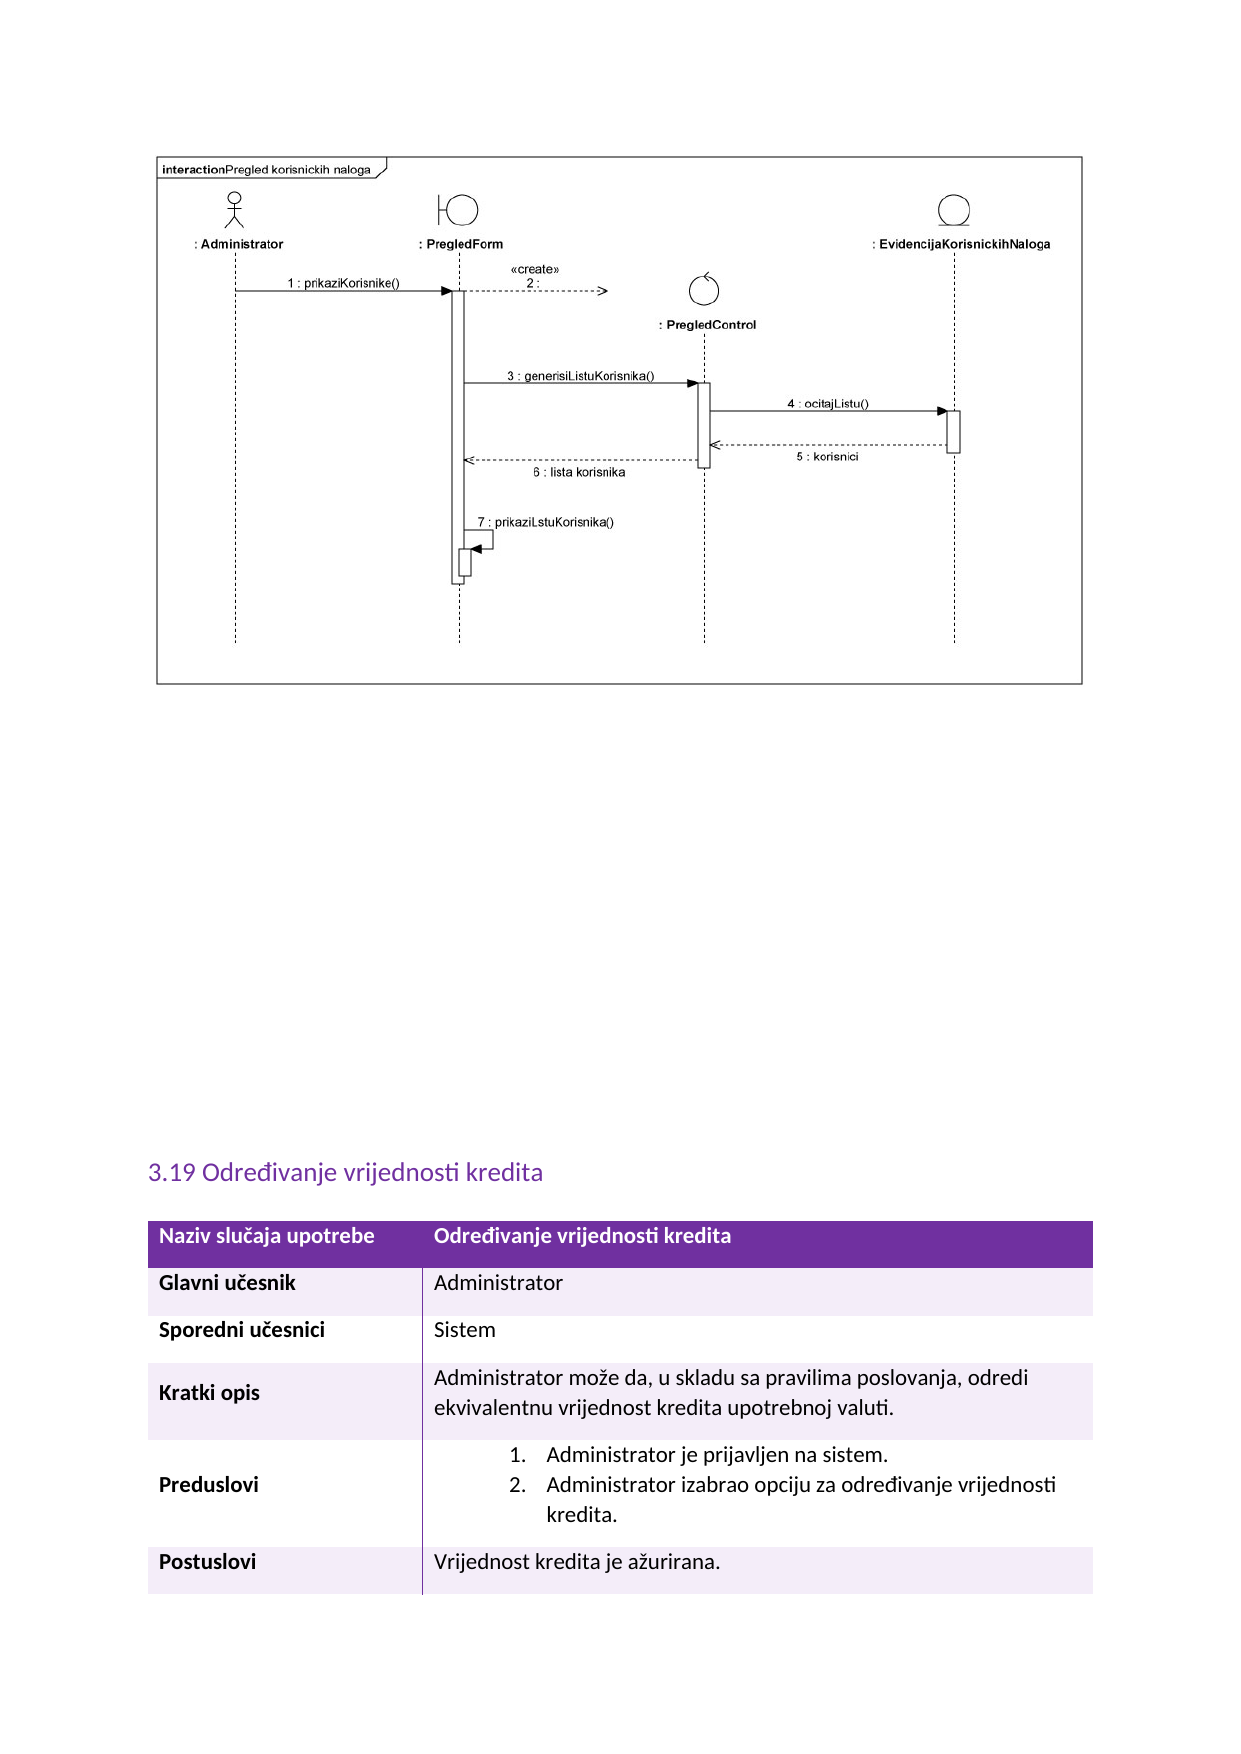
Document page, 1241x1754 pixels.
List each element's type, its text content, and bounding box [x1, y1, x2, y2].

table_cell Kratki opis [148, 1363, 422, 1440]
table_cell Administrator je prijavljen na sistem. Administrator izabrao opciju za određivanje vrijednosti kredita. [423, 1440, 1093, 1547]
table_cell Postuslovi [148, 1547, 422, 1594]
table_header Određivanje vrijednosti kredita [423, 1221, 1093, 1268]
table_cell Vrijednost kredita je ažurirana. [423, 1547, 1093, 1594]
table_cell Administrator [423, 1268, 1093, 1316]
table_cell Administrator može da, u skladu sa pravilima poslovanja, odredi ekvivalentnu vrijednost kredita upotrebnoj valuti. [423, 1363, 1093, 1440]
table_header Naziv slučaja upotrebe [148, 1221, 423, 1268]
table_cell Sistem [423, 1316, 1093, 1363]
table_cell Preduslovi [148, 1440, 422, 1547]
table_cell Sporedni učesnici [148, 1316, 422, 1363]
table_cell Glavni učesnik [148, 1268, 422, 1316]
picture [147, 147, 1091, 693]
subtitle 3.19 Određivanje vrijednosti kredita [148, 1155, 1093, 1188]
